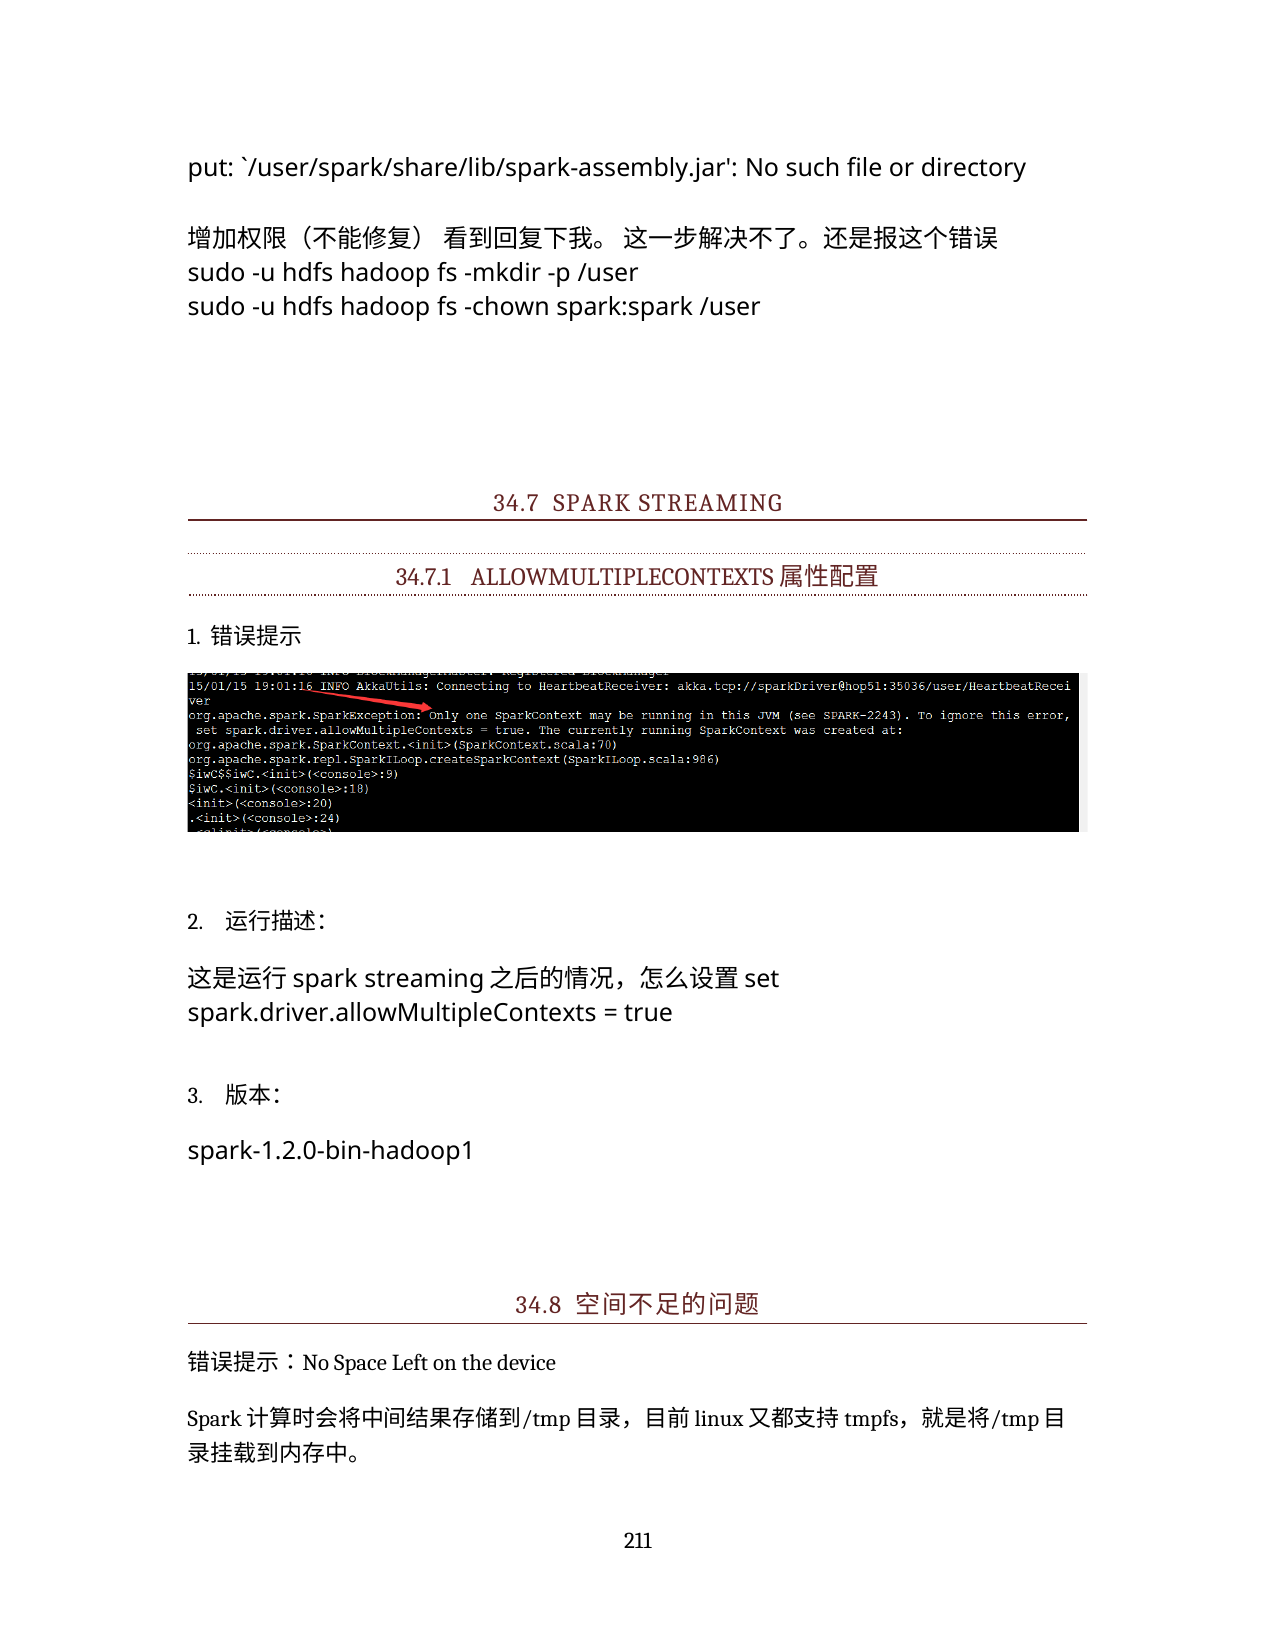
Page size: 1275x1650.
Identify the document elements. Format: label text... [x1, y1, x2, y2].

text 错误提示：No Space Left on the device [187, 1346, 1087, 1377]
text 1. 错误提示 [187, 618, 1087, 651]
text spark-1.2.0-bin-hadoop1 [187, 1132, 1087, 1167]
text 这是运行spark streaming之后的情况，怎么设置set spark.driver.allowMultipleContexts = true [187, 958, 1087, 1028]
subtitle 空间不足的问题 [187, 1284, 1087, 1324]
list 运行描述： [187, 902, 1087, 936]
picture [187, 673, 1088, 832]
list 版本： [187, 1077, 1087, 1110]
text Spark计算时会将中间结果存储到/tmp目录，目前linux又都支持tmpfs，就是将/tmp目录挂载到内存中。 [187, 1400, 1087, 1468]
subtitle Spark Streaming [187, 489, 1087, 521]
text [187, 150, 1087, 322]
subtitle allowMultipleContexts 属性配置 [187, 553, 1087, 596]
